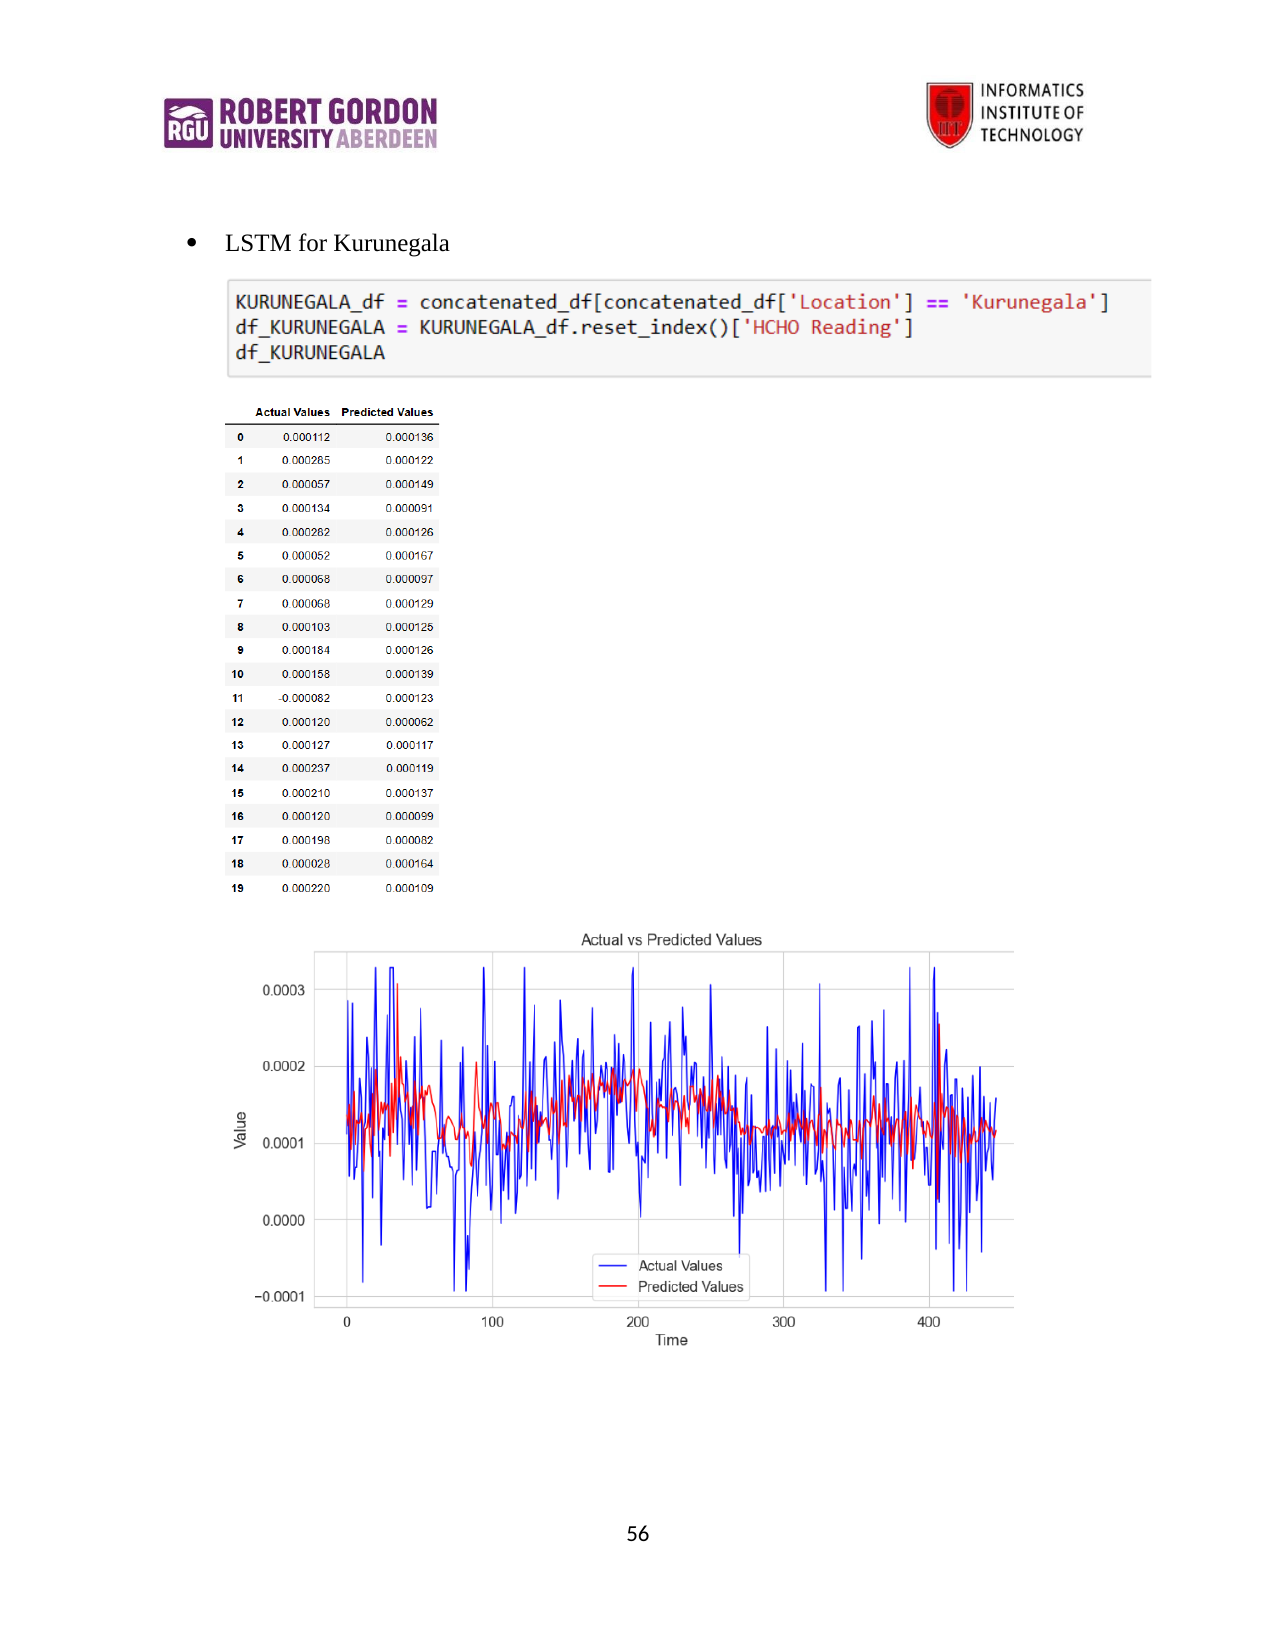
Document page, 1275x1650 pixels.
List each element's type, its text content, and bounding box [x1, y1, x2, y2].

list LSTM for Kurunegala [187, 228, 1125, 257]
picture [161, 91, 439, 153]
picture [225, 921, 1014, 1351]
picture [920, 75, 1088, 153]
picture [225, 400, 467, 908]
picture [225, 271, 1152, 387]
